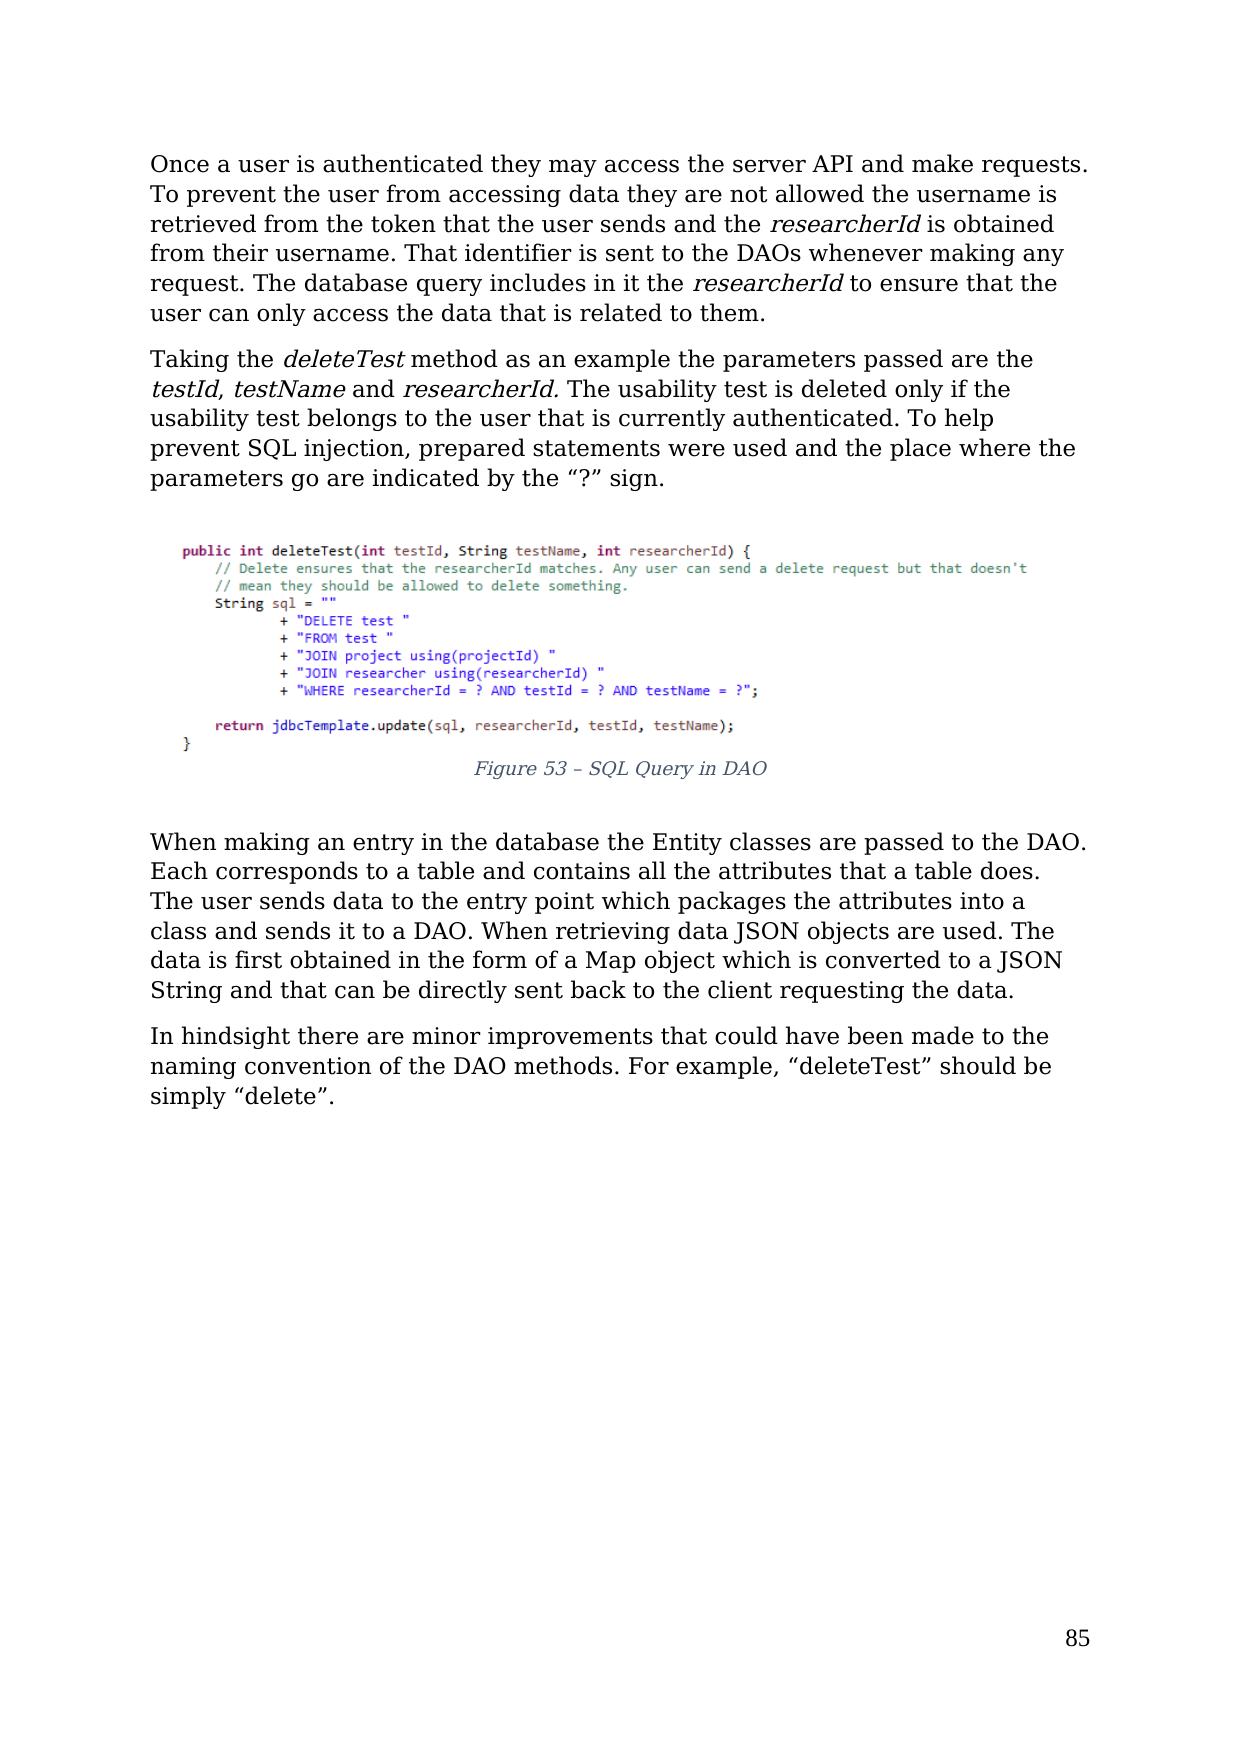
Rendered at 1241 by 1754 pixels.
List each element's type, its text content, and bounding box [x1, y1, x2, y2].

picture [150, 537, 1091, 757]
text Taking the deleteTest method as an example the parameters passed are the testId, testName and researcherId. The usability test is deleted only if the usability test belongs to the user that is currently authenticated. To help prevent SQL injection, prepared statements were used and the place where the parameters go are indicated by the “?” sign. [150, 345, 1090, 491]
text Once a user is authenticated they may access the server API and make requests. To prevent the user from accessing data they are not allowed the username is retrieved from the token that the user sends and the researcherId is obtained from their username. That identifier is sent to the DAOs whenever making any request. The database query includes in it the researcherId to ensure that the user can only access the data that is related to them. [150, 150, 1090, 326]
text In hindsight there are minor improvements that could have been made to the naming convention of the DAO methods. For example, “deleteTest” should be simply “delete”. [150, 1022, 1090, 1109]
text When making an entry in the database the Entity classes are passed to the DAO. Each corresponds to a table and contains all the attributes that a table does. The user sends data to the entry point which packages the attributes into a class and sends it to a DAO. When retrieving data JSON objects are used. The data is first obtained in the form of a Map object which is converted to a JSON String and that can be directly sent back to the client requesting the data. [150, 827, 1090, 1003]
text Figure 53 – SQL Query in DAO [150, 757, 1090, 779]
